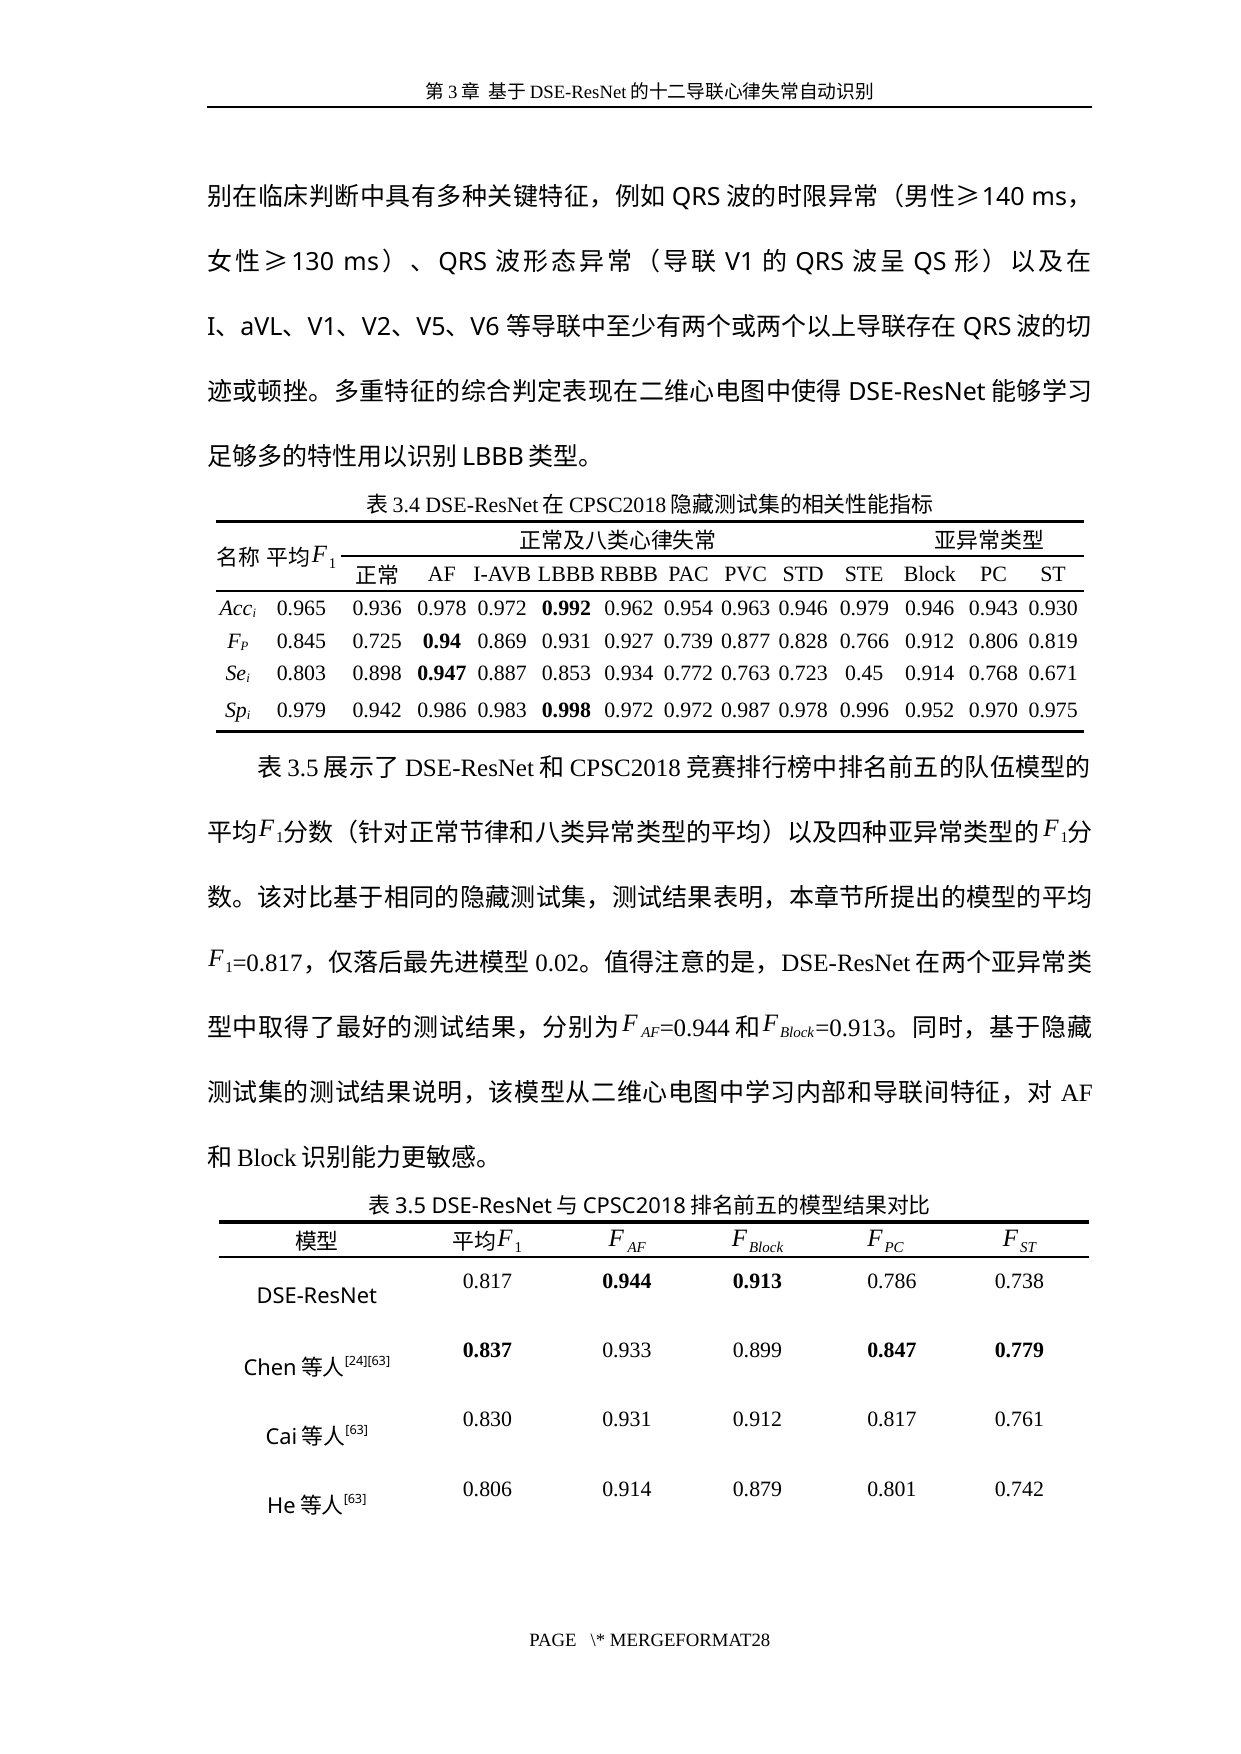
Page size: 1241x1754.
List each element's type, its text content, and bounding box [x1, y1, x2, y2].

text 表3.4 DSE-ResNet在CPSC2018隐藏测试集的相关性能指标 [207, 487, 1092, 519]
table_cell 0.986 [413, 689, 471, 730]
table_cell 0.768 [965, 657, 1022, 689]
table_cell 0.933 [560, 1331, 693, 1400]
table_cell 0.786 [821, 1258, 949, 1331]
table_cell 0.803 [261, 657, 341, 689]
table_cell 0.972 [471, 592, 533, 624]
table_cell 0.943 [965, 592, 1022, 624]
table_cell 0.671 [1022, 657, 1083, 689]
table_cell 0.898 [341, 657, 413, 689]
table_cell 0.934 [599, 657, 658, 689]
table_cell 0.853 [533, 657, 599, 689]
table_cell RBBB [599, 557, 658, 590]
table_cell 0.763 [719, 657, 772, 689]
table_cell 0.972 [599, 689, 658, 730]
table_cell He等人[63] [219, 1470, 414, 1539]
table_cell 0.912 [693, 1400, 821, 1469]
table_header 平均 [261, 523, 341, 590]
table_cell 0.936 [341, 592, 413, 624]
text 表3.5展示了DSE-ResNet和CPSC2018竞赛排行榜中排名前五的队伍模型的平均分数（针对正常节律和八类异常类型的平均）以及四种亚异常类型的分数。该对比基于相同的隐藏测试集，测试结果表明，本章节所提出的模型的平均=0.817，仅落后最先进模型0.02。值得注意的是，DSE-ResNet在两个亚异常类型中取得了最好的测试结果，分别为=0.944和=0.913。同时，基于隐藏测试集的测试结果说明，该模型从二维心电图中学习内部和导联间特征，对AF和Block识别能力更敏感。 [207, 733, 1092, 1188]
table_cell 0.979 [834, 592, 895, 624]
table_cell 0.952 [895, 689, 964, 730]
table_cell 0.761 [949, 1400, 1089, 1469]
table_cell 0.837 [414, 1331, 560, 1400]
table_cell ST [1022, 557, 1083, 590]
table_cell 0.739 [658, 624, 718, 657]
table_cell 0.766 [834, 624, 895, 657]
table_cell 0.742 [949, 1470, 1089, 1539]
table_cell STD [772, 557, 833, 590]
table_cell 0.913 [693, 1258, 821, 1331]
table_cell 0.947 [413, 657, 471, 689]
table_cell 0.725 [341, 624, 413, 657]
table_cell 0.806 [965, 624, 1022, 657]
table_cell 0.869 [471, 624, 533, 657]
table_cell 0.992 [533, 592, 599, 624]
table_cell 0.972 [658, 689, 718, 730]
table_cell 0.819 [1022, 624, 1083, 657]
table_cell PAC [658, 557, 718, 590]
table_cell STE [834, 557, 895, 590]
table_cell FP [216, 624, 261, 657]
table_cell 0.847 [821, 1331, 949, 1400]
table_cell 0.817 [821, 1400, 949, 1469]
table_cell 0.998 [533, 689, 599, 730]
table_cell 0.830 [414, 1400, 560, 1469]
table_cell 0.806 [414, 1470, 560, 1539]
table_cell Block [895, 557, 964, 590]
table_cell Acci [216, 592, 261, 624]
table_header 亚异常类型 [895, 523, 1083, 555]
table_cell 0.963 [719, 592, 772, 624]
text 表3.5 DSE-ResNet与CPSC2018排名前五的模型结果对比 [207, 1188, 1092, 1220]
table_header 模型 [219, 1224, 414, 1256]
table_cell 0.914 [560, 1470, 693, 1539]
table_cell Sei [216, 657, 261, 689]
table_cell 0.927 [599, 624, 658, 657]
table_cell 0.723 [772, 657, 833, 689]
table_cell Chen等人[24,63] [219, 1331, 414, 1400]
table_cell 0.978 [413, 592, 471, 624]
table_cell 0.828 [772, 624, 833, 657]
table_cell 0.899 [693, 1331, 821, 1400]
table_cell 0.845 [261, 624, 341, 657]
table_cell 0.94 [413, 624, 471, 657]
table_cell 0.975 [1022, 689, 1083, 730]
table_cell 0.817 [414, 1258, 560, 1331]
table_cell 0.978 [772, 689, 833, 730]
table_cell 0.954 [658, 592, 718, 624]
table_cell 0.930 [1022, 592, 1083, 624]
table_cell 0.962 [599, 592, 658, 624]
table_cell 0.914 [895, 657, 964, 689]
table_cell 0.738 [949, 1258, 1089, 1331]
table_cell DSE-ResNet [219, 1258, 414, 1331]
table_cell 0.779 [949, 1331, 1089, 1400]
table_header [821, 1224, 949, 1256]
table_header [693, 1224, 821, 1256]
table_cell 0.801 [821, 1470, 949, 1539]
table_header 名称 [216, 523, 261, 590]
table_cell 0.931 [533, 624, 599, 657]
table_cell PVC [719, 557, 772, 590]
table_cell 0.946 [895, 592, 964, 624]
table_cell 0.887 [471, 657, 533, 689]
table_cell 0.877 [719, 624, 772, 657]
table_cell 0.970 [965, 689, 1022, 730]
table_cell 0.987 [719, 689, 772, 730]
table_cell LBBB [533, 557, 599, 590]
table_cell 0.946 [772, 592, 833, 624]
table_cell AF [413, 557, 471, 590]
table_cell 0.983 [471, 689, 533, 730]
table_cell 0.979 [261, 689, 341, 730]
table_cell I-AVB [471, 557, 533, 590]
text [207, 162, 1092, 487]
table_cell Cai等人[63] [219, 1400, 414, 1469]
table_cell 0.931 [560, 1400, 693, 1469]
table_cell 0.772 [658, 657, 718, 689]
table_cell 0.942 [341, 689, 413, 730]
table_header 平均 [414, 1224, 560, 1256]
table_cell 0.912 [895, 624, 964, 657]
table_cell 正常 [341, 557, 413, 590]
table_cell Spi [216, 689, 261, 730]
table_cell 0.996 [834, 689, 895, 730]
table_header [949, 1224, 1089, 1256]
table_cell 0.45 [834, 657, 895, 689]
table_cell 0.965 [261, 592, 341, 624]
table_header [560, 1224, 693, 1256]
table_header 正常及八类心律失常 [341, 523, 895, 555]
table_cell 0.944 [560, 1258, 693, 1331]
table_cell PC [965, 557, 1022, 590]
table_cell 0.879 [693, 1470, 821, 1539]
